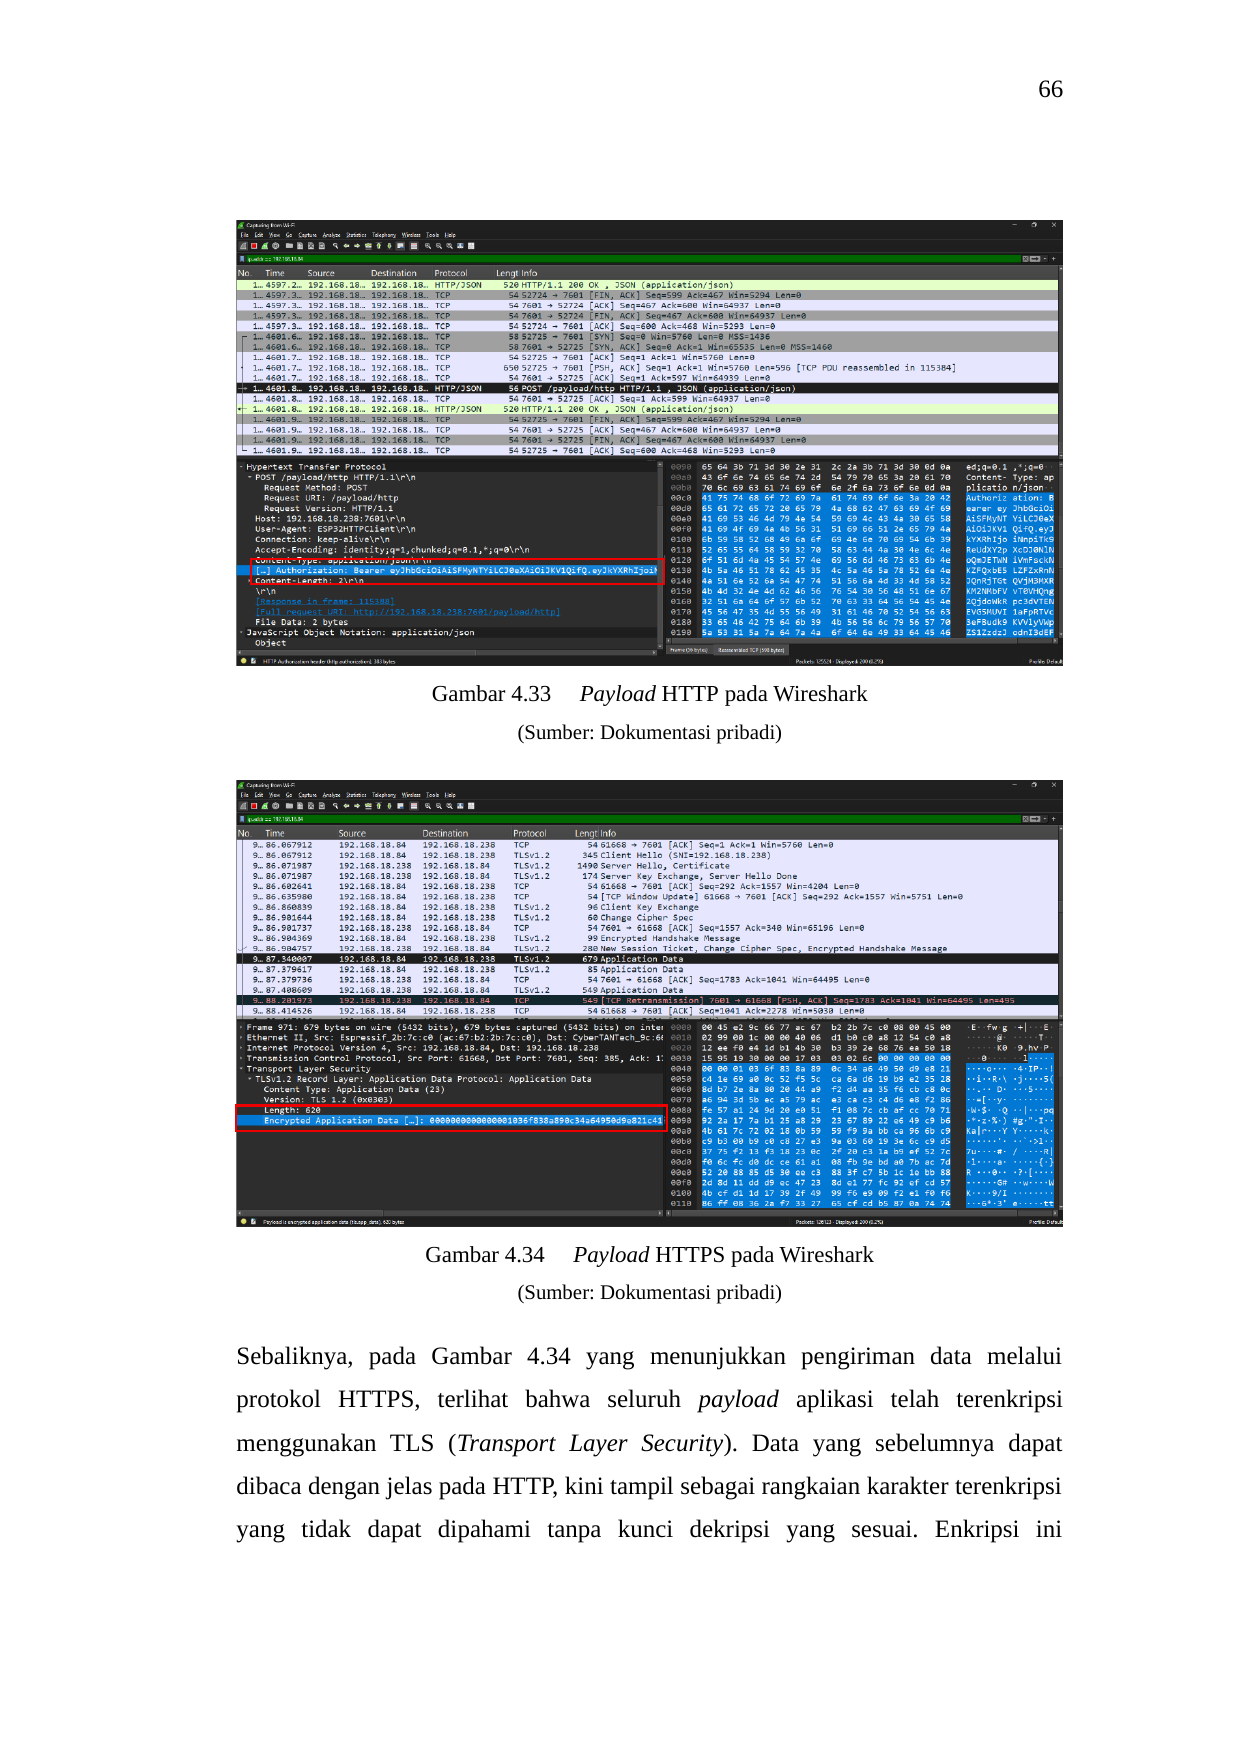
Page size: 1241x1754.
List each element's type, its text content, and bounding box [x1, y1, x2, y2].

picture [236, 220, 1063, 666]
text Payload HTTPS pada Wireshark [236, 1241, 1063, 1267]
text Payload HTTP pada Wireshark [236, 680, 1063, 706]
text (Sumber: Dokumentasi pribadi) [236, 719, 1063, 744]
picture [236, 780, 1063, 1227]
picture [237, 1107, 666, 1130]
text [236, 1341, 1063, 1543]
text (Sumber: Dokumentasi pribadi) [236, 1280, 1063, 1304]
